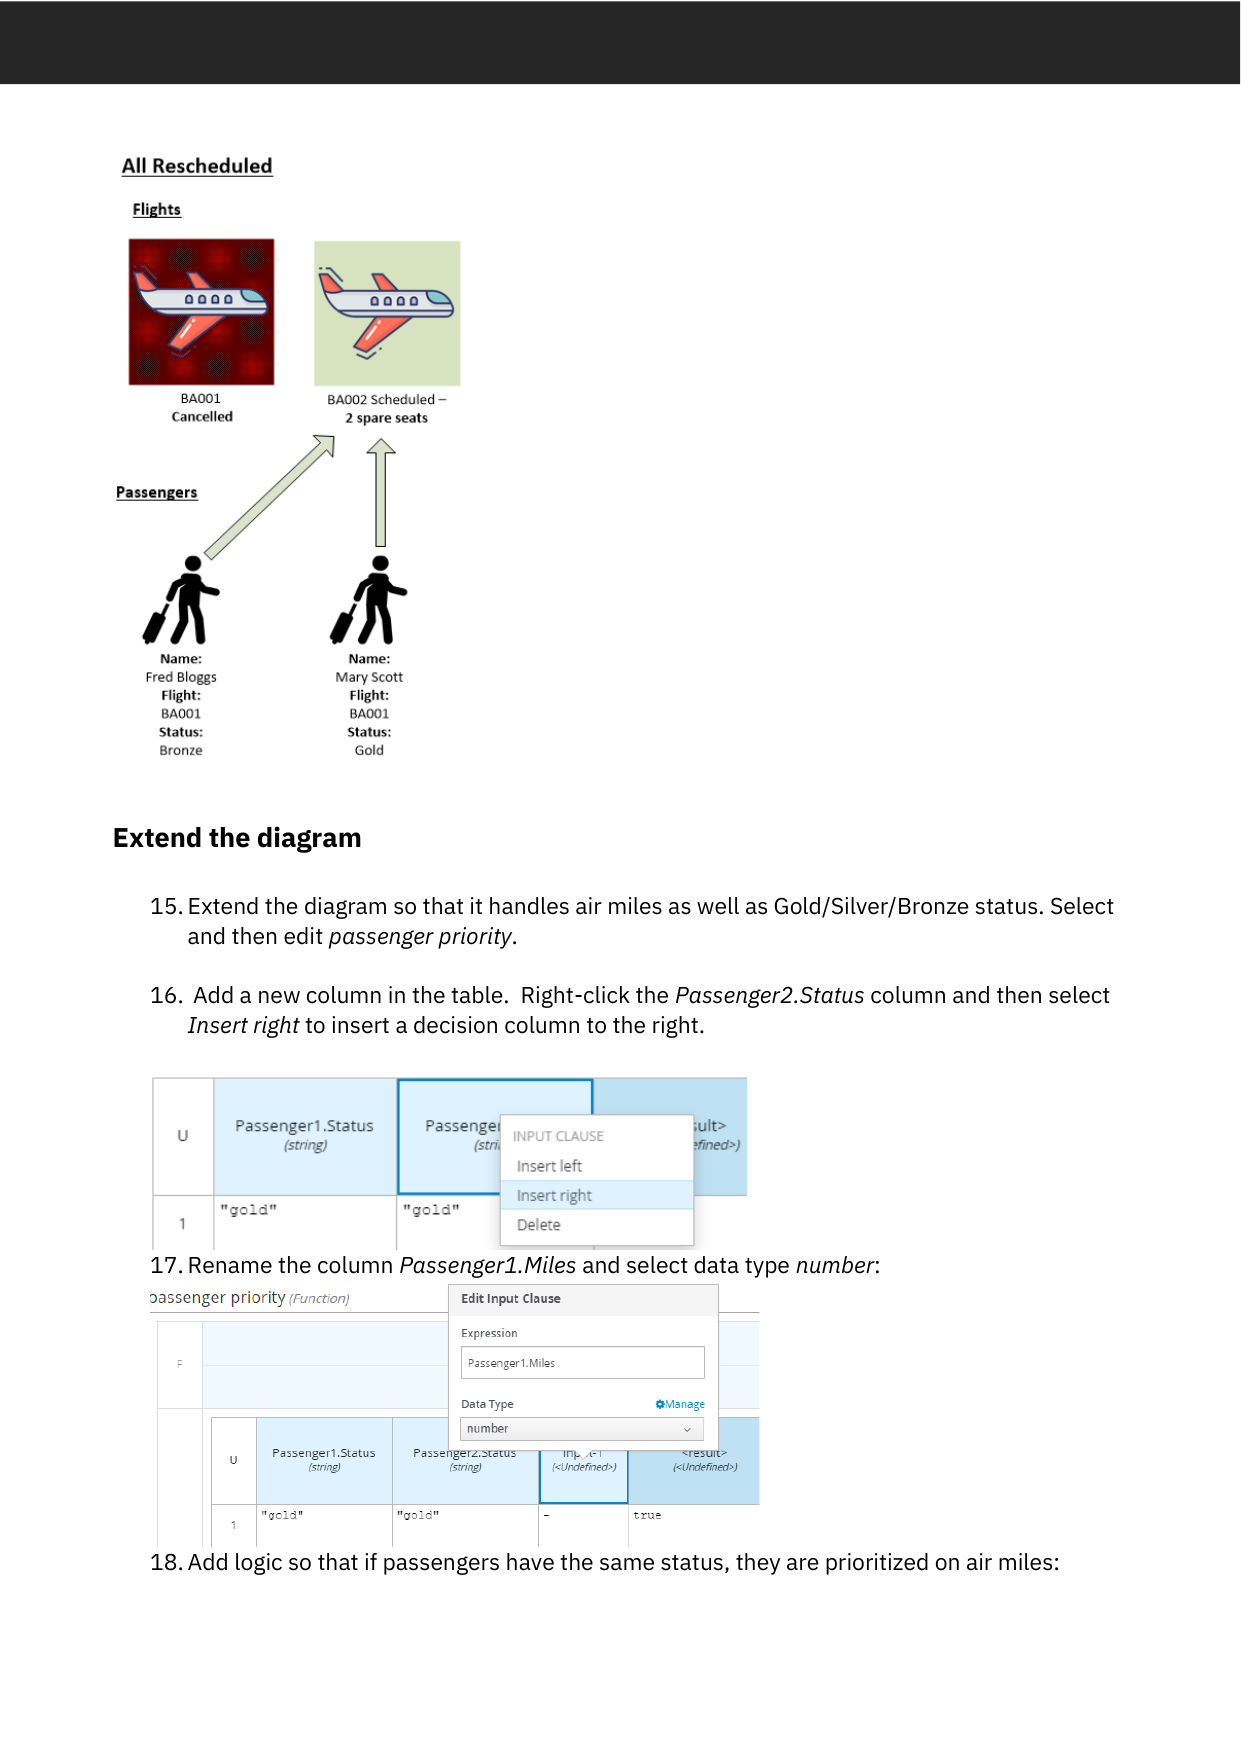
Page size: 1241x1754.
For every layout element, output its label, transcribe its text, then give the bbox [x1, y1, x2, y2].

picture [150, 1069, 747, 1250]
list Add a new column in the table. Right-click the Passenger2.Status column and then select Insert right to insert a decision column to the right. [150, 980, 1128, 1040]
subtitle Extend the diagram [112, 819, 1128, 855]
picture [150, 1279, 760, 1547]
picture [112, 150, 463, 765]
list Extend the diagram so that it handles air miles as well as Gold/Silver/Bronze status. Select and then edit passenger priority. [150, 891, 1128, 950]
list Add logic so that if passengers have the same status, they are prioritized on air miles: [150, 1547, 1128, 1577]
list Rename the column Passenger1.Miles and select data type number: [150, 1250, 1128, 1280]
